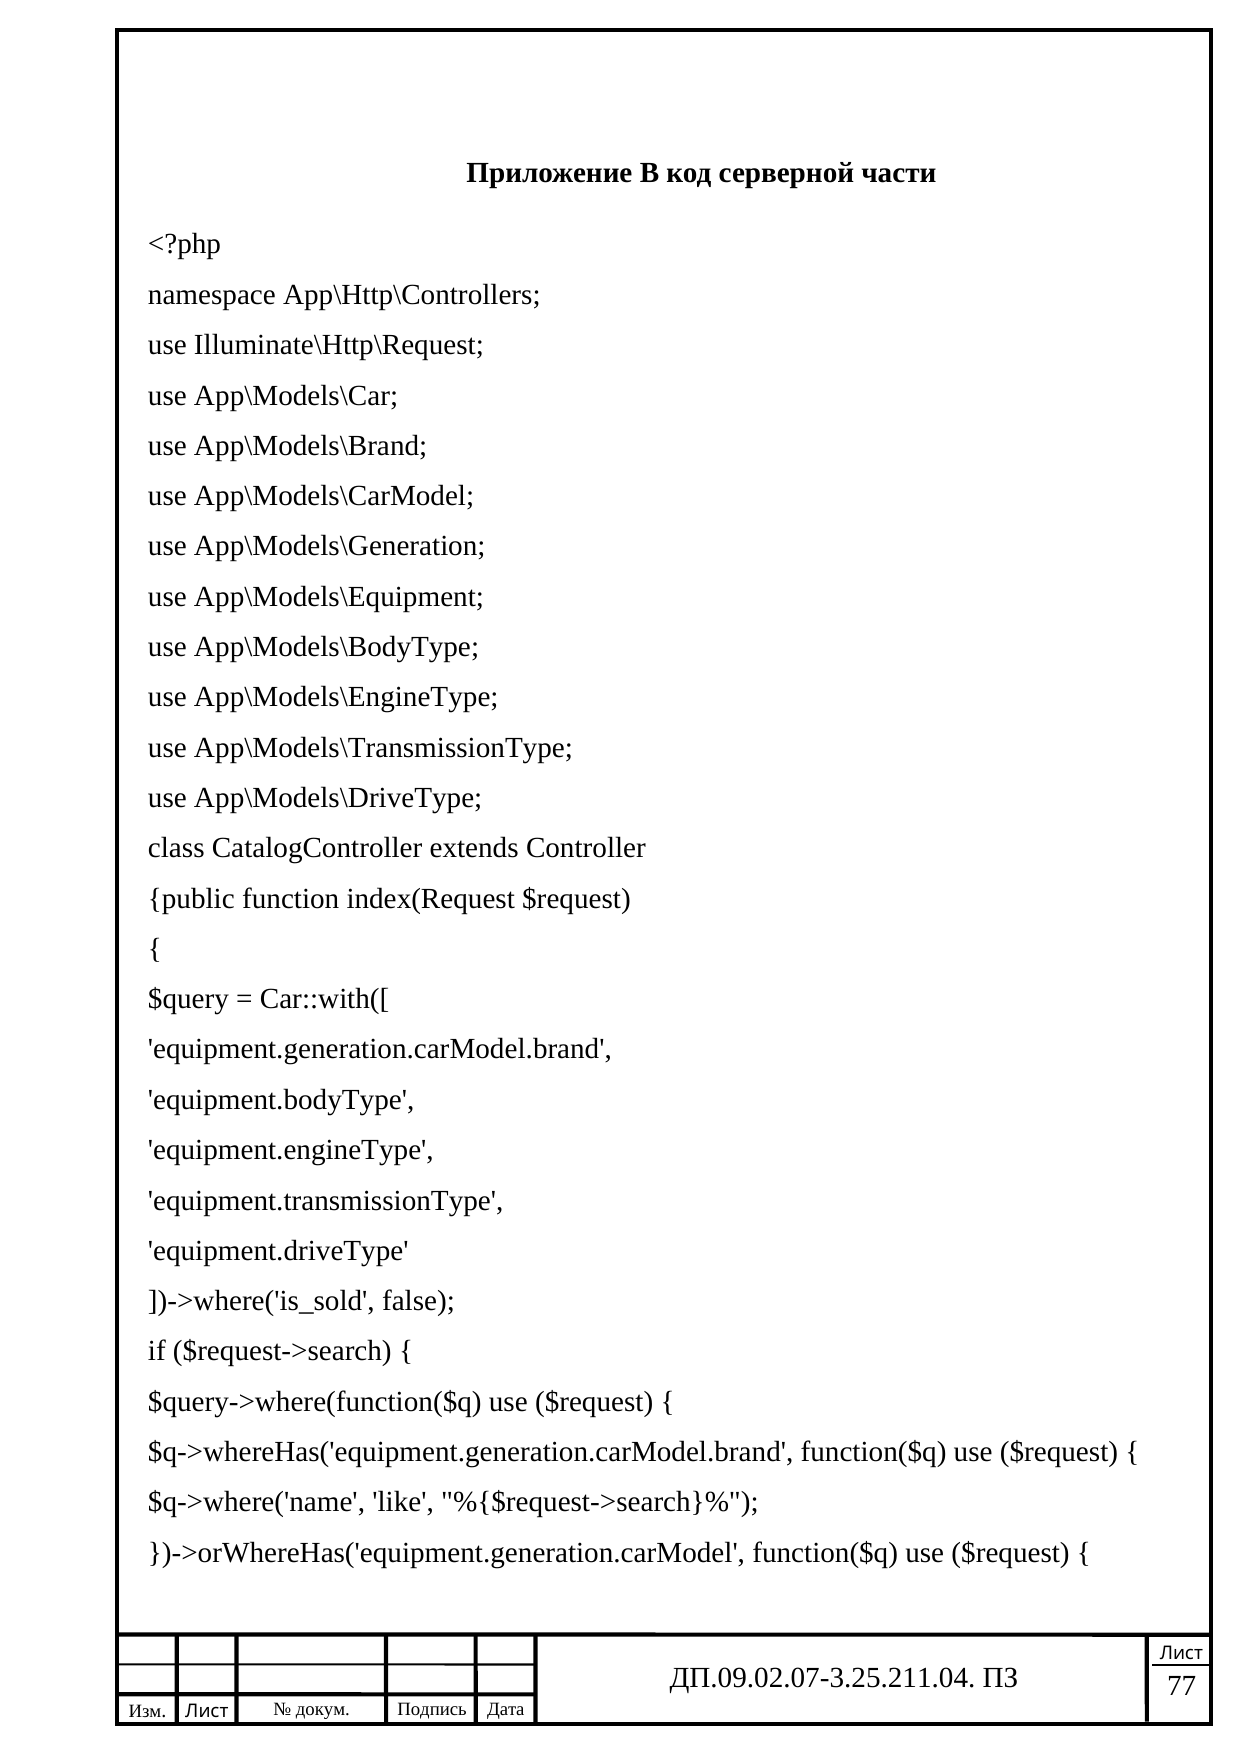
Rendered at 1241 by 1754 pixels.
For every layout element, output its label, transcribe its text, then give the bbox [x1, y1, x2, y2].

text use App\Models\Generation; [148, 528, 1152, 562]
text use App\Models\Equipment; [148, 579, 1152, 612]
text use Illuminate\Http\Request; [148, 327, 1152, 361]
text use App\Models\Brand; [148, 428, 1152, 461]
text use App\Models\Car; [148, 378, 1152, 411]
text 'equipment.generation.carModel.brand', [148, 1032, 1152, 1065]
text Приложение В код серверной части [148, 156, 1181, 189]
text use App\Models\DriveType; [148, 780, 1152, 814]
text 'equipment.engineType', [148, 1132, 1152, 1166]
text <?php [148, 227, 1152, 260]
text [148, 1484, 1152, 1518]
text { [148, 931, 1152, 964]
text use App\Models\CarModel; [148, 478, 1152, 512]
text class CatalogController extends Controller [148, 830, 1152, 864]
text 'equipment.driveType' [148, 1233, 1152, 1266]
text ])->where('is_sold', false); [148, 1283, 1152, 1317]
text $query = Car::with([ [148, 981, 1152, 1015]
text namespace App\Http\Controllers; [148, 277, 1152, 311]
text 'equipment.bodyType', [148, 1082, 1152, 1116]
text {public function index(Request $request) [148, 881, 1152, 914]
text 'equipment.transmissionType', [148, 1183, 1152, 1216]
text use App\Models\EngineType; [148, 679, 1152, 713]
text $query->where(function($q) use ($request) { [148, 1384, 1152, 1417]
text $q->whereHas('equipment.generation.carModel.brand', function($q) use ($request) { [148, 1434, 1152, 1468]
text })->orWhereHas('equipment.generation.carModel', function($q) use ($request) { [148, 1535, 1152, 1568]
text use App\Models\BodyType; [148, 629, 1152, 663]
text use App\Models\TransmissionType; [148, 730, 1152, 763]
text if ($request->search) { [148, 1333, 1152, 1367]
